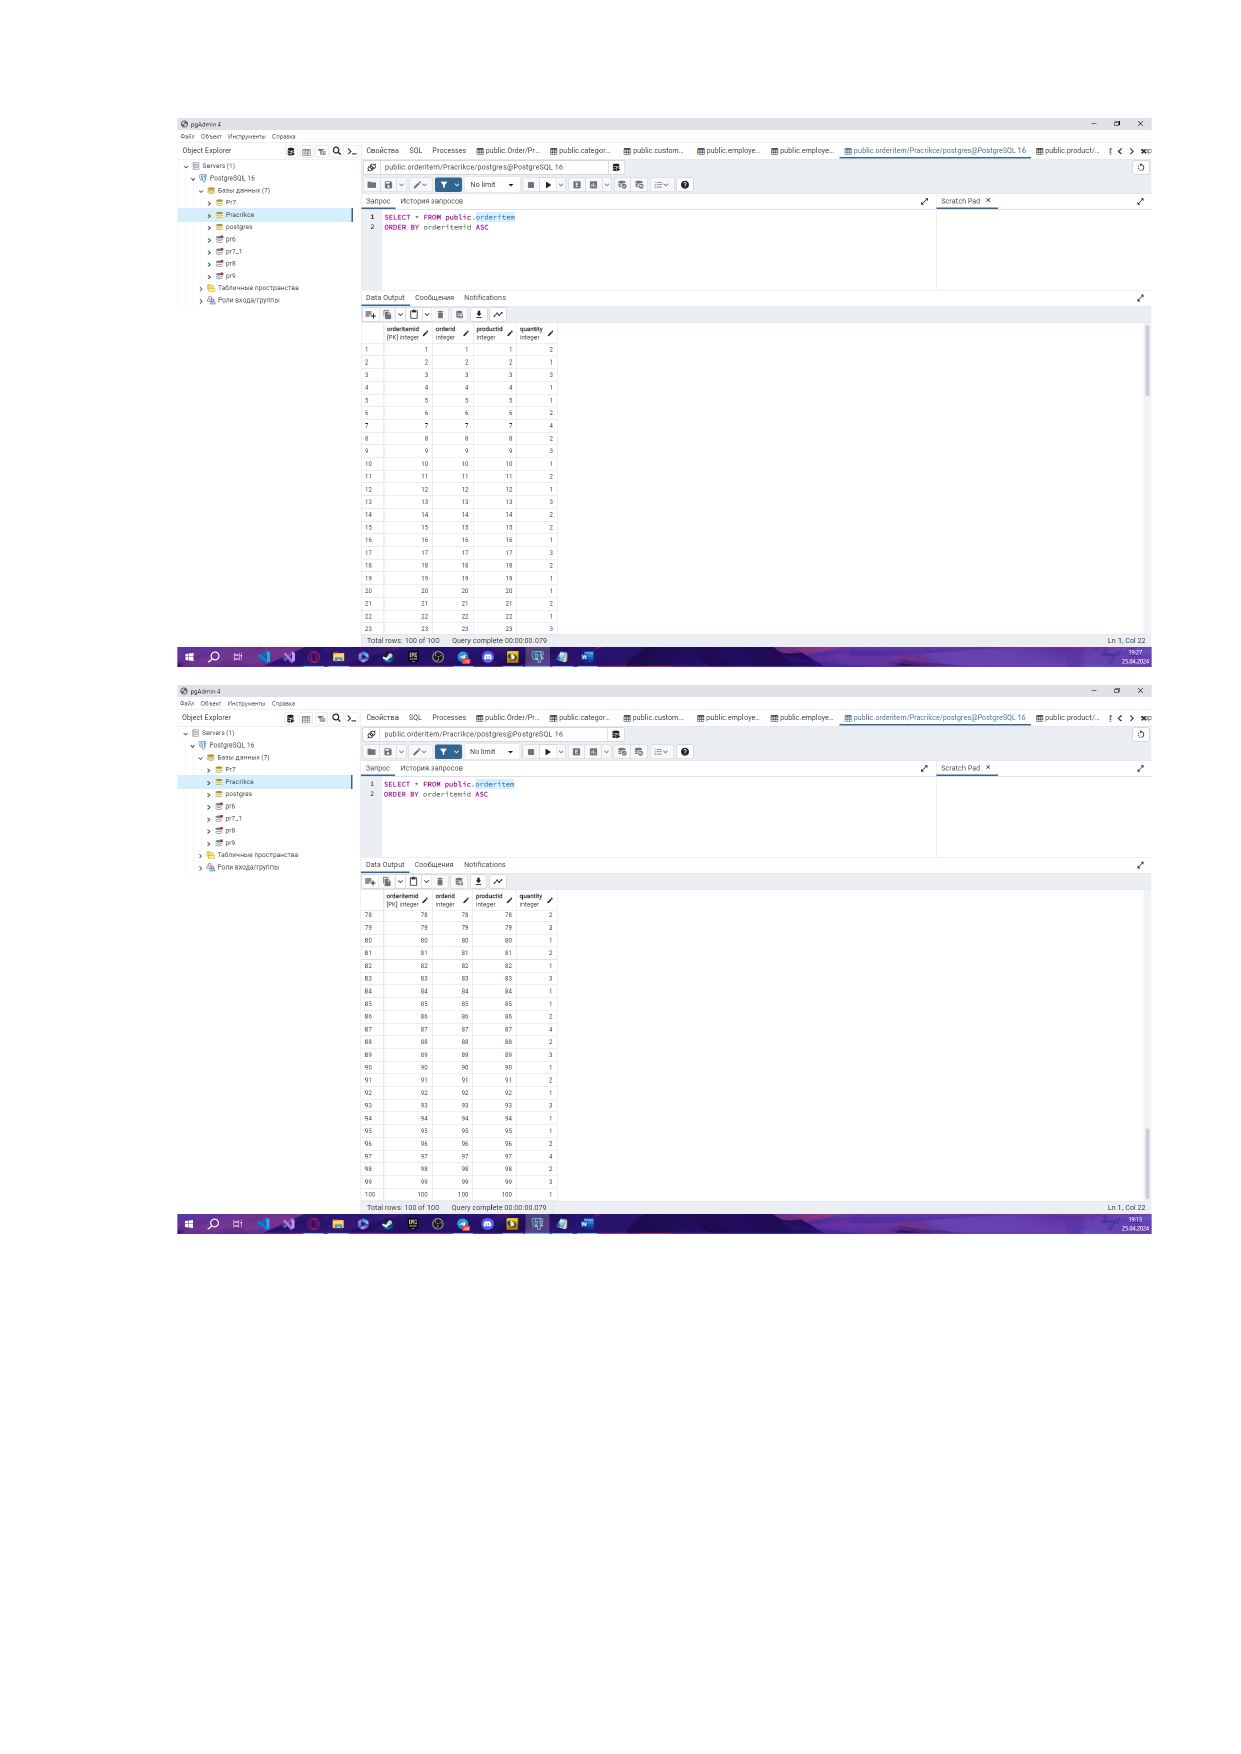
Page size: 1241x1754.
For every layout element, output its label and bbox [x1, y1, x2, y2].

picture [177, 118, 1152, 667]
picture [177, 685, 1152, 1234]
